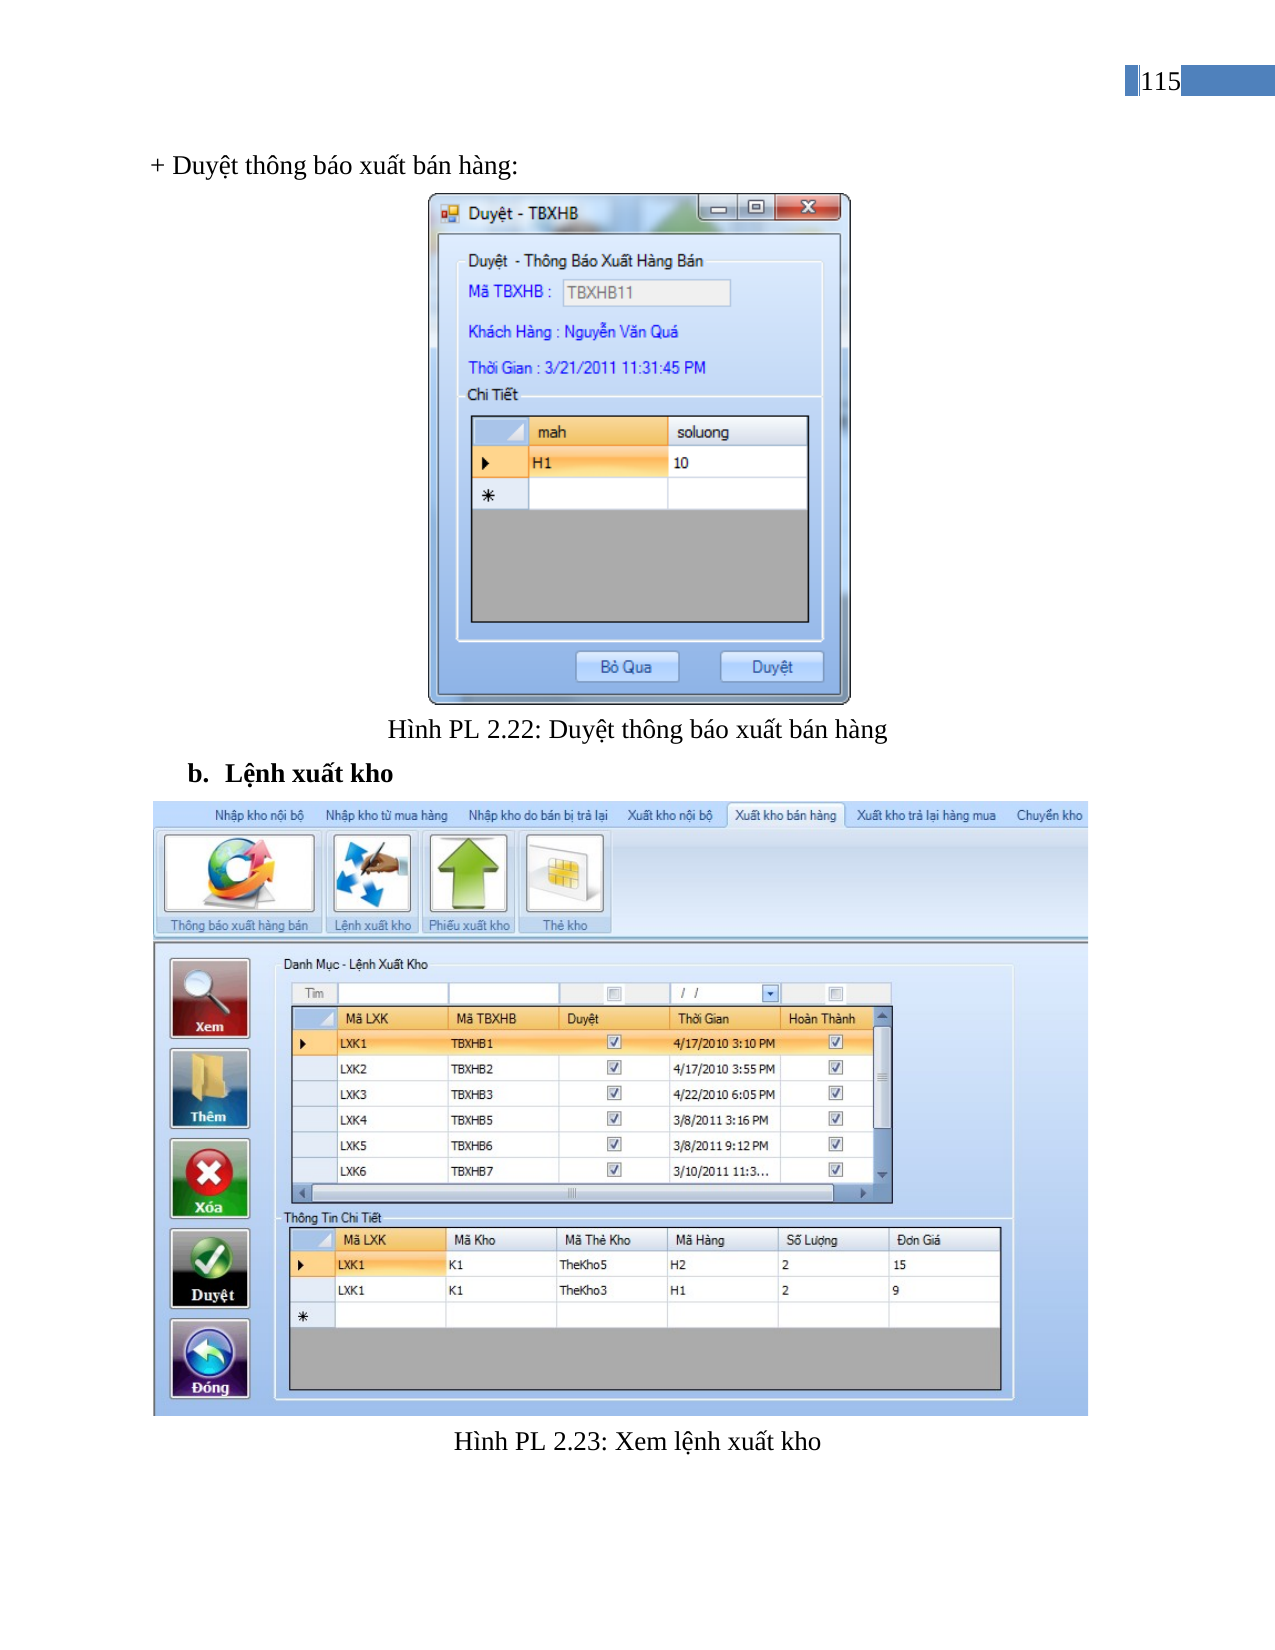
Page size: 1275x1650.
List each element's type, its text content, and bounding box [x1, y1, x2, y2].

text + Duyệt thông báo xuất bán hàng: [150, 149, 1269, 180]
picture [153, 801, 1089, 1416]
picture [428, 193, 851, 705]
text Hình PL 2.23: Xem lệnh xuất kho [274, 1416, 1001, 1456]
subtitle Lệnh xuất kho [187, 757, 1269, 789]
